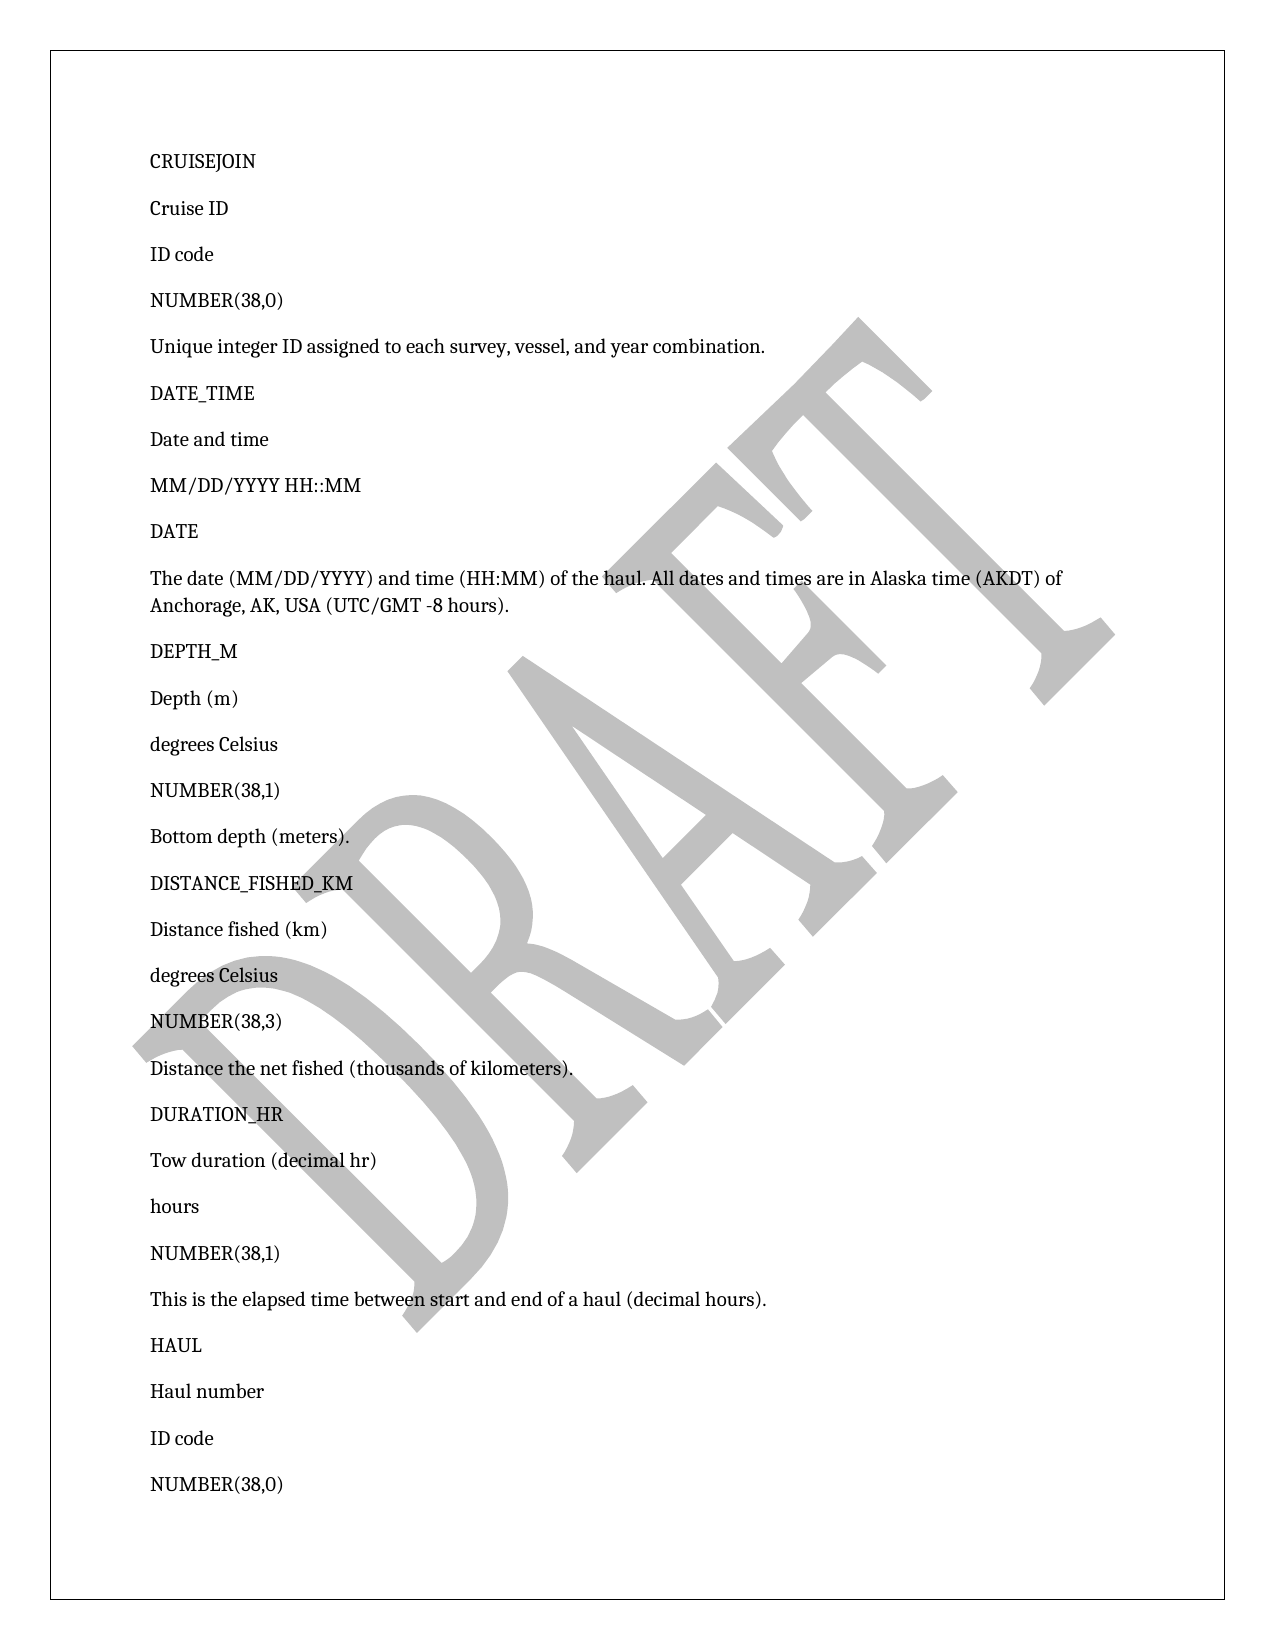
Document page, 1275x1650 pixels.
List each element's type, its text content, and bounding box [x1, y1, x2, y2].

text HAUL [150, 1334, 1125, 1358]
text This is the elapsed time between start and end of a haul (decimal hours). [150, 1287, 1125, 1311]
text DATE_TIME [150, 381, 1125, 405]
text degrees Celsius [150, 732, 1125, 756]
text ID code [150, 242, 1125, 266]
text Depth (m) [150, 686, 1125, 710]
text NUMBER(38,3) [150, 1010, 1125, 1034]
text ID code [150, 1426, 1125, 1450]
text NUMBER(38,0) [150, 289, 1125, 313]
text Date and time [150, 427, 1125, 451]
text DURATION_HR [150, 1102, 1125, 1126]
text Distance fished (km) [150, 917, 1125, 941]
text MM/DD/YYYY HH::MM [150, 474, 1125, 498]
text Bottom depth (meters). [150, 825, 1125, 849]
text Haul number [150, 1380, 1125, 1404]
text degrees Celsius [150, 964, 1125, 988]
text NUMBER(38,0) [150, 1472, 1125, 1496]
text Cruise ID [150, 196, 1125, 220]
text The date (MM/DD/YYYY) and time (HH:MM) of the haul. All dates and times are in Alaska time (AKDT) of Anchorage, AK, USA (UTC/GMT -8 hours). [150, 566, 1125, 618]
text Distance the net fished (thousands of kilometers). [150, 1056, 1125, 1080]
text Unique integer ID assigned to each survey, vessel, and year combination. [150, 335, 1125, 359]
text NUMBER(38,1) [150, 779, 1125, 803]
text Tow duration (decimal hr) [150, 1149, 1125, 1173]
text NUMBER(38,1) [150, 1241, 1125, 1265]
text DISTANCE_FISHED_KM [150, 871, 1125, 895]
text DATE [150, 520, 1125, 544]
text CRUISEJOIN [150, 150, 1125, 174]
text DEPTH_M [150, 640, 1125, 664]
text hours [150, 1195, 1125, 1219]
